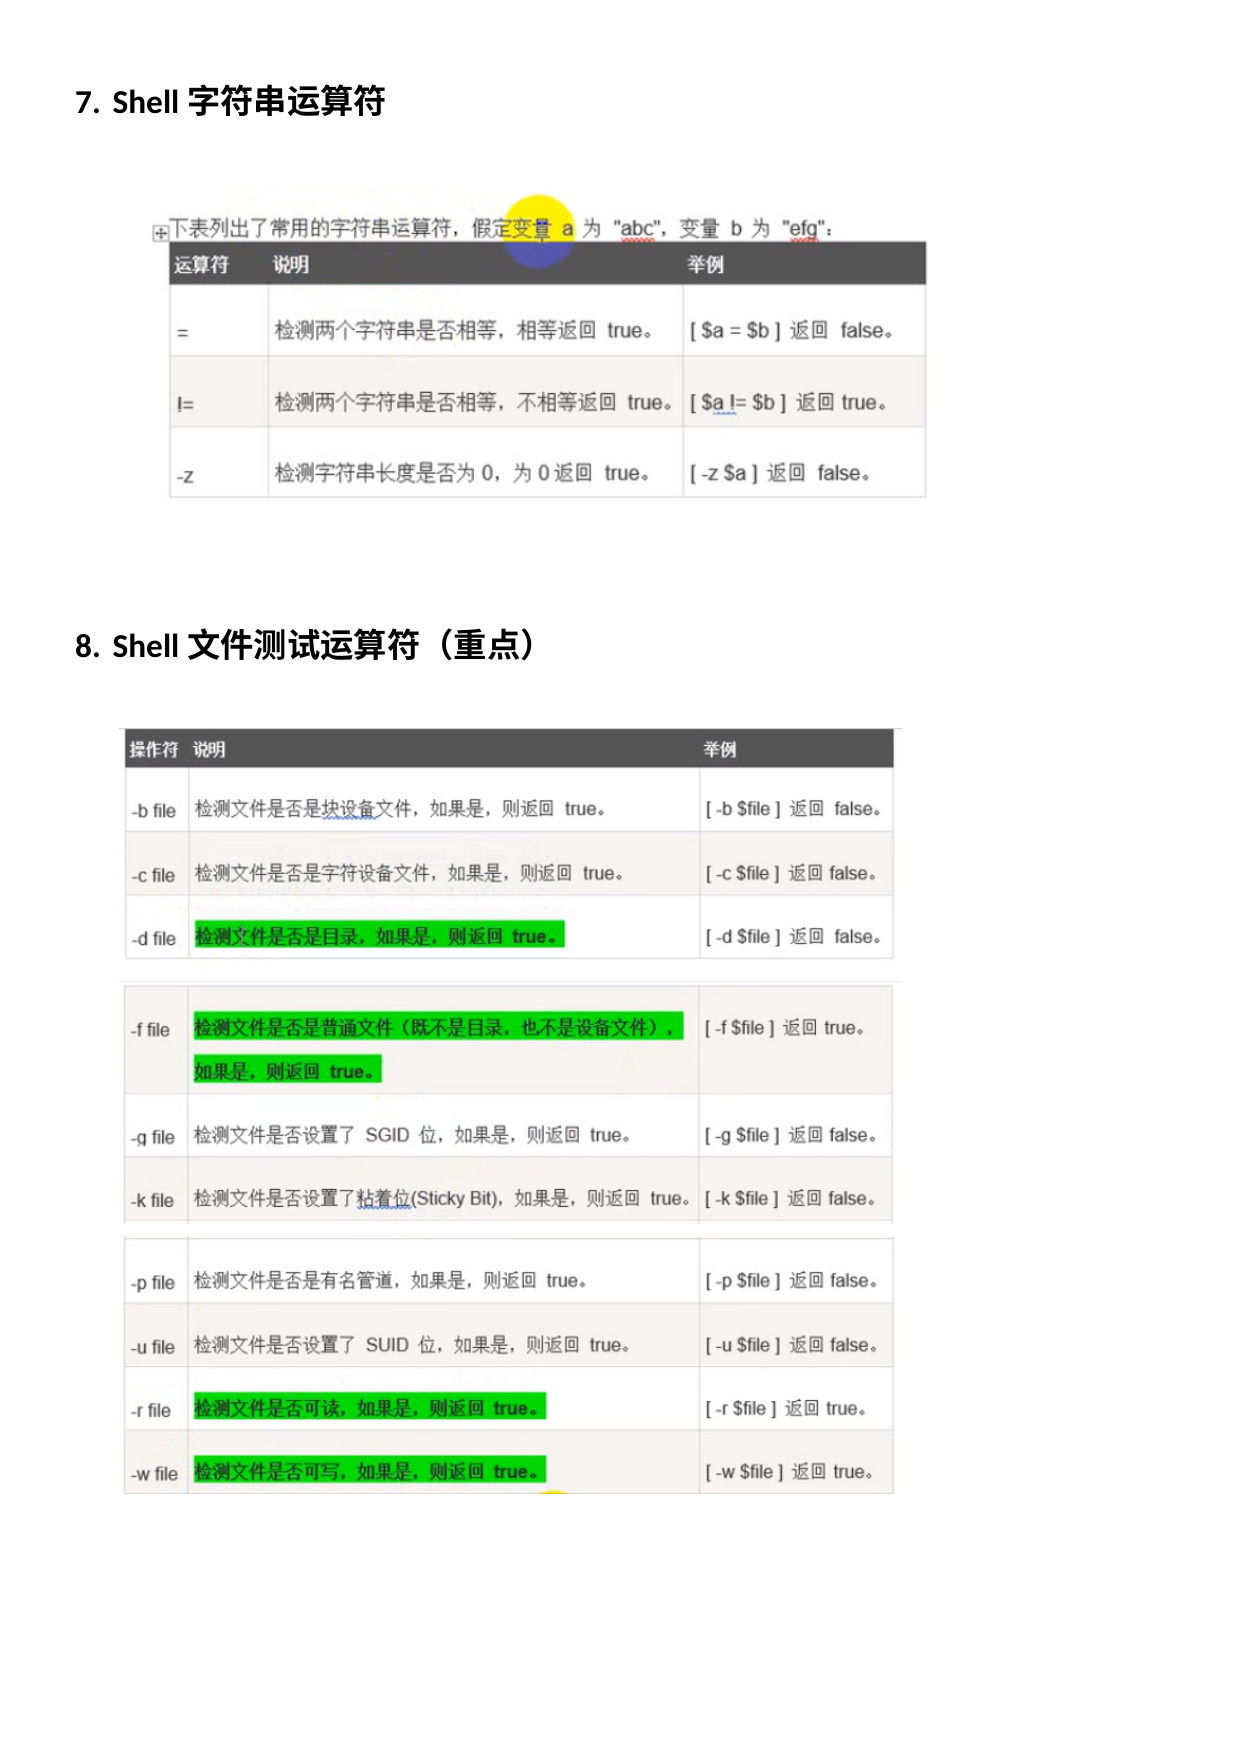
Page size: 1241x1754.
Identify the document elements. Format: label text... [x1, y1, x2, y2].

picture [118, 728, 903, 969]
picture [140, 185, 977, 513]
picture [118, 1236, 903, 1494]
picture [118, 981, 902, 1224]
subtitle Shell 文件测试运算符（重点） [75, 618, 1165, 667]
subtitle Shell 字符串运算符 [75, 75, 1165, 123]
